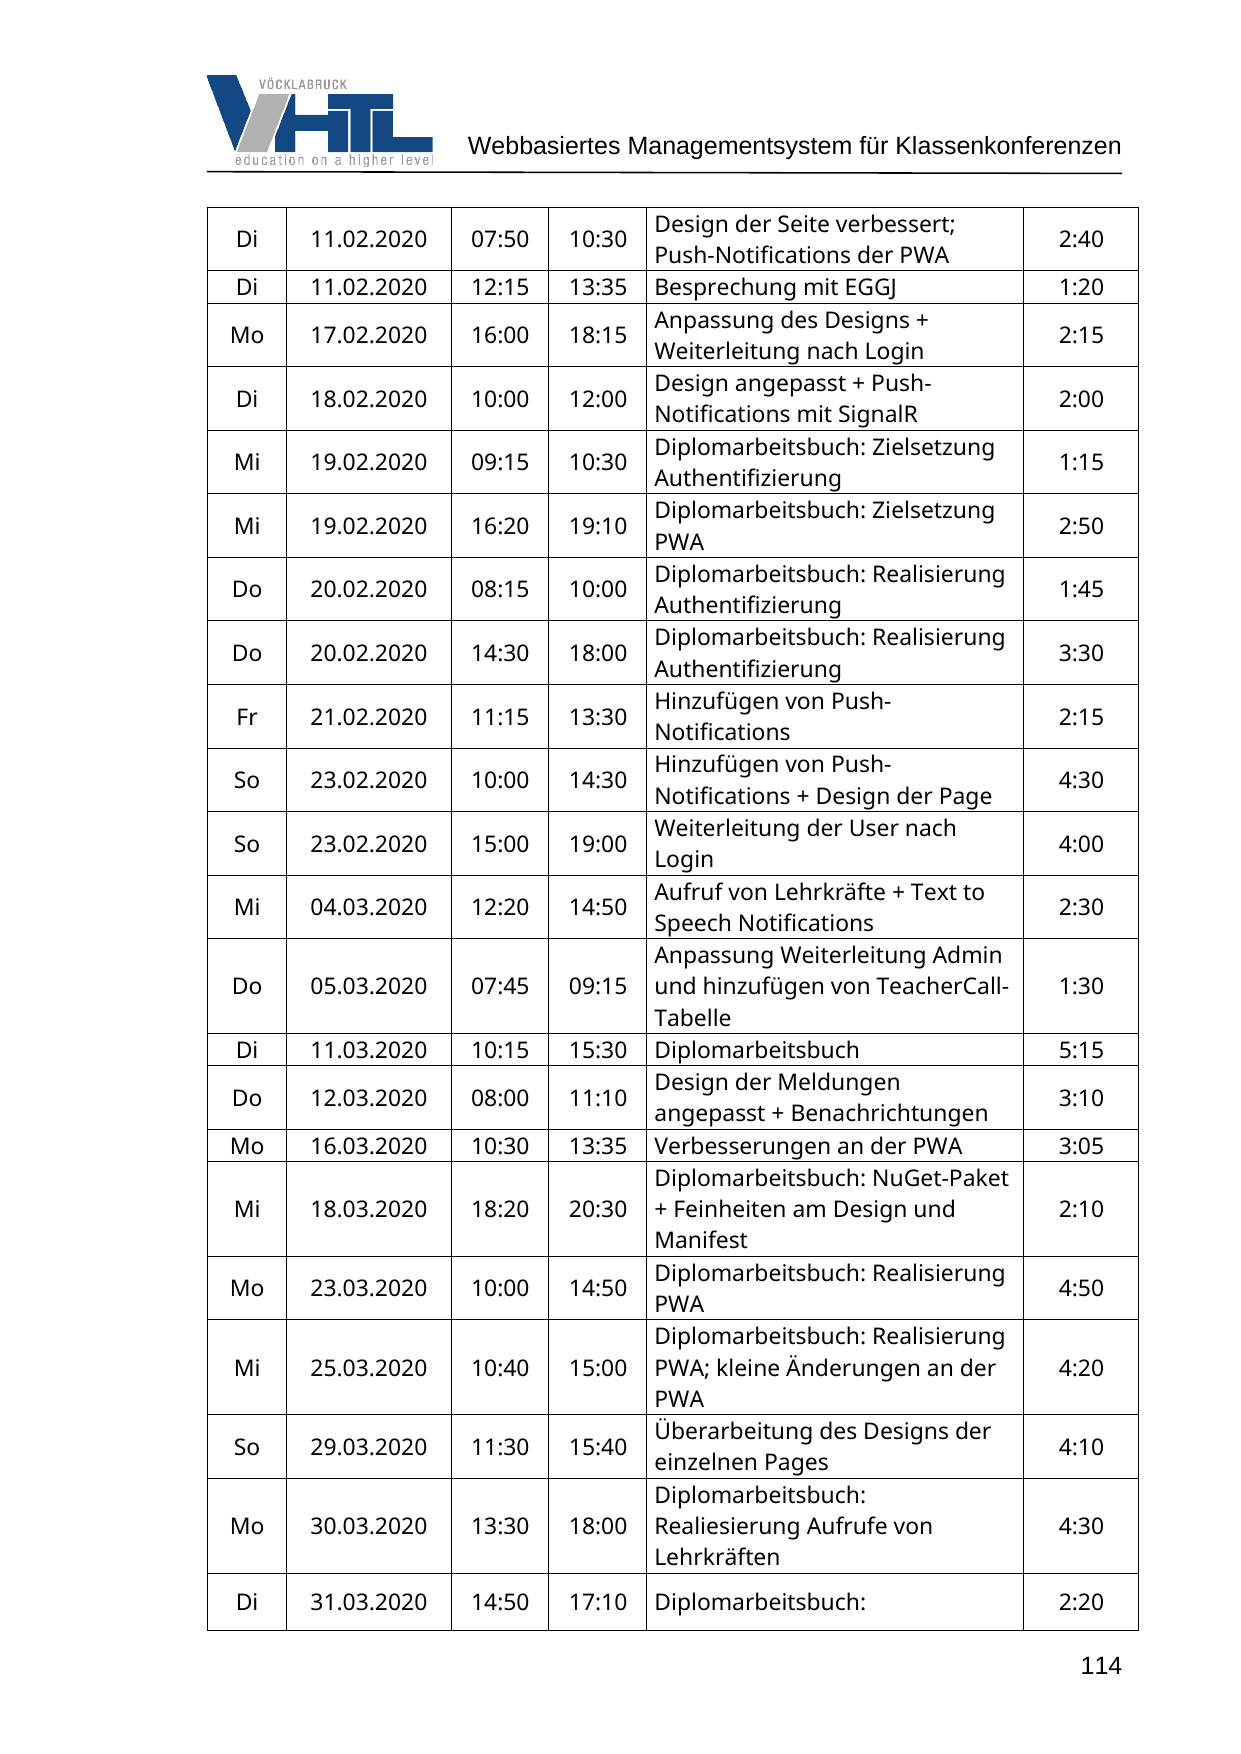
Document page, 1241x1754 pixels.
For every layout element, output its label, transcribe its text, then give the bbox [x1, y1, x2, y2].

table_cell 19:00 [549, 812, 646, 874]
table_cell 09:15 [549, 939, 646, 1033]
table_cell Diplomarbeitsbuch: Realisierung Authentifizierung [647, 558, 1023, 620]
table_cell 20.02.2020 [287, 558, 451, 620]
table_cell 10:00 [452, 367, 548, 430]
table_cell Diplomarbeitsbuch: Realiesierung Aufrufe von Lehrkräften [647, 1479, 1023, 1572]
table_cell 13:35 [549, 1130, 646, 1161]
table_cell Weiterleitung der User nach Login [647, 812, 1023, 874]
table_cell 25.03.2020 [287, 1320, 451, 1414]
table_cell So [208, 812, 286, 874]
table_cell 10:15 [452, 1034, 548, 1065]
table_cell Design der Meldungen angepasst + Benachrichtungen [647, 1066, 1023, 1129]
table_cell Mi [208, 431, 286, 493]
table_cell Mo [208, 304, 286, 366]
table_cell 17.02.2020 [287, 304, 451, 366]
table_cell 09:15 [452, 431, 548, 493]
table_cell 07:45 [452, 939, 548, 1033]
table_cell 23.02.2020 [287, 749, 451, 811]
table_cell 4:30 [1024, 1479, 1138, 1572]
table_cell Überarbeitung des Designs der einzelnen Pages [647, 1415, 1023, 1478]
table_cell Anpassung des Designs + Weiterleitung nach Login [647, 304, 1023, 366]
table_cell 10:40 [452, 1320, 548, 1414]
table_cell 14:50 [452, 1574, 548, 1630]
table_cell 10:00 [549, 558, 646, 620]
table_cell Fr [208, 685, 286, 747]
table_cell 2:15 [1024, 685, 1138, 747]
table_cell 18:15 [549, 304, 646, 366]
table_cell Mo [208, 1479, 286, 1572]
table_cell 12:20 [452, 876, 548, 938]
table_cell 16.03.2020 [287, 1130, 451, 1161]
table_cell Diplomarbeitsbuch: Realiesierung Aufrufe von Lehrkräften [647, 1574, 1023, 1630]
table_cell Mi [208, 1320, 286, 1414]
table_cell Hinzufügen von Push-Notifications [647, 685, 1023, 747]
table_cell 13:30 [549, 685, 646, 747]
table_cell 15:00 [549, 1320, 646, 1414]
table_cell 4:30 [1024, 749, 1138, 811]
table_cell 2:20 [1024, 1574, 1138, 1630]
table_cell 07:50 [452, 208, 548, 270]
table_cell 1:30 [1024, 939, 1138, 1033]
table_cell Do [208, 939, 286, 1033]
picture [206, 75, 433, 167]
table_cell 2:15 [1024, 304, 1138, 366]
table_cell Do [208, 558, 286, 620]
table_cell 11:10 [549, 1066, 646, 1129]
table_cell 30.03.2020 [287, 1479, 451, 1572]
table_cell 10:30 [452, 1130, 548, 1161]
table_cell 2:40 [1024, 208, 1138, 270]
table_cell 14:30 [549, 749, 646, 811]
table_cell 4:10 [1024, 1415, 1138, 1478]
table_cell Di [208, 367, 286, 430]
table_cell Mo [208, 1130, 286, 1161]
table_cell So [208, 749, 286, 811]
table_cell Hinzufügen von Push-Notifications + Design der Page [647, 749, 1023, 811]
table_cell 18.02.2020 [287, 367, 451, 430]
table_cell 13:35 [549, 271, 646, 303]
table_cell 14:50 [549, 1257, 646, 1319]
table_cell Diplomarbeitsbuch: Realisierung Authentifizierung [647, 621, 1023, 684]
table_cell 12:15 [452, 271, 548, 303]
table_cell Diplomarbeitsbuch: Zielsetzung PWA [647, 494, 1023, 557]
table_cell 1:20 [1024, 271, 1138, 303]
table_cell 10:00 [452, 749, 548, 811]
table_cell Diplomarbeitsbuch [647, 1034, 1023, 1065]
table_cell Di [208, 271, 286, 303]
table_cell 15:00 [452, 812, 548, 874]
table_cell Anpassung Weiterleitung Admin und hinzufügen von TeacherCall-Tabelle [647, 939, 1023, 1033]
table_cell 1:15 [1024, 431, 1138, 493]
table_cell 19:10 [549, 494, 646, 557]
table_cell Diplomarbeitsbuch: Zielsetzung Authentifizierung [647, 431, 1023, 493]
table_cell 31.03.2020 [287, 1574, 451, 1630]
table_cell Mi [208, 1162, 286, 1256]
table_cell Mi [208, 494, 286, 557]
table_cell 12:00 [549, 367, 646, 430]
table_cell 2:10 [1024, 1162, 1138, 1256]
table_cell Mo [208, 1257, 286, 1319]
table_cell Aufruf von Lehrkräfte + Text to Speech Notifications [647, 876, 1023, 938]
table_cell 1:45 [1024, 558, 1138, 620]
table_cell 10:30 [549, 208, 646, 270]
table_cell 5:15 [1024, 1034, 1138, 1065]
table_cell 21.02.2020 [287, 685, 451, 747]
table_cell Di [208, 208, 286, 270]
table_cell 4:00 [1024, 812, 1138, 874]
table_cell Diplomarbeitsbuch: Realisierung PWA; kleine Änderungen an der PWA [647, 1320, 1023, 1414]
table_cell Do [208, 621, 286, 684]
table_cell 11:15 [452, 685, 548, 747]
table_cell Design der Seite verbessert; Push-Notifications der PWA [647, 208, 1023, 270]
table_cell Do [208, 1066, 286, 1129]
table_cell 05.03.2020 [287, 939, 451, 1033]
table_cell 15:30 [549, 1034, 646, 1065]
table_cell 10:30 [549, 431, 646, 493]
table_cell Di [208, 1574, 286, 1630]
table_cell 17:10 [549, 1574, 646, 1630]
table_cell 4:50 [1024, 1257, 1138, 1319]
table_cell 08:00 [452, 1066, 548, 1129]
table_cell 20:30 [549, 1162, 646, 1256]
table_cell 11.03.2020 [287, 1034, 451, 1065]
table_cell 2:50 [1024, 494, 1138, 557]
table_cell 18:00 [549, 621, 646, 684]
table_cell 2:00 [1024, 367, 1138, 430]
table_cell 19.02.2020 [287, 431, 451, 493]
table_cell 18:20 [452, 1162, 548, 1256]
table_cell 12.03.2020 [287, 1066, 451, 1129]
table_cell 19.02.2020 [287, 494, 451, 557]
table_cell Diplomarbeitsbuch: NuGet-Paket + Feinheiten am Design und Manifest [647, 1162, 1023, 1256]
table_cell 11.02.2020 [287, 208, 451, 270]
table_cell 18.03.2020 [287, 1162, 451, 1256]
table_cell 14:30 [452, 621, 548, 684]
table_cell 16:20 [452, 494, 548, 557]
table_cell 11.02.2020 [287, 271, 451, 303]
table_cell Besprechung mit EGGJ [647, 271, 1023, 303]
table_cell 11:30 [452, 1415, 548, 1478]
table_cell Di [208, 1034, 286, 1065]
table_cell 08:15 [452, 558, 548, 620]
table_cell Mi [208, 876, 286, 938]
table_cell 23.03.2020 [287, 1257, 451, 1319]
table_cell 29.03.2020 [287, 1415, 451, 1478]
table_cell Design angepasst + Push-Notifications mit SignalR [647, 367, 1023, 430]
table_cell 4:20 [1024, 1320, 1138, 1414]
table_cell 3:30 [1024, 621, 1138, 684]
table_cell So [208, 1415, 286, 1478]
table_cell 10:00 [452, 1257, 548, 1319]
table_cell 3:05 [1024, 1130, 1138, 1161]
table_cell 16:00 [452, 304, 548, 366]
table_cell 13:30 [452, 1479, 548, 1572]
table_cell 20.02.2020 [287, 621, 451, 684]
table_cell 15:40 [549, 1415, 646, 1478]
table_cell 3:10 [1024, 1066, 1138, 1129]
table_cell Diplomarbeitsbuch: Realisierung PWA [647, 1257, 1023, 1319]
table_cell 2:30 [1024, 876, 1138, 938]
table_cell 18:00 [549, 1479, 646, 1572]
table_cell Verbesserungen an der PWA [647, 1130, 1023, 1161]
table_cell 04.03.2020 [287, 876, 451, 938]
table_cell 14:50 [549, 876, 646, 938]
table_cell 23.02.2020 [287, 812, 451, 874]
